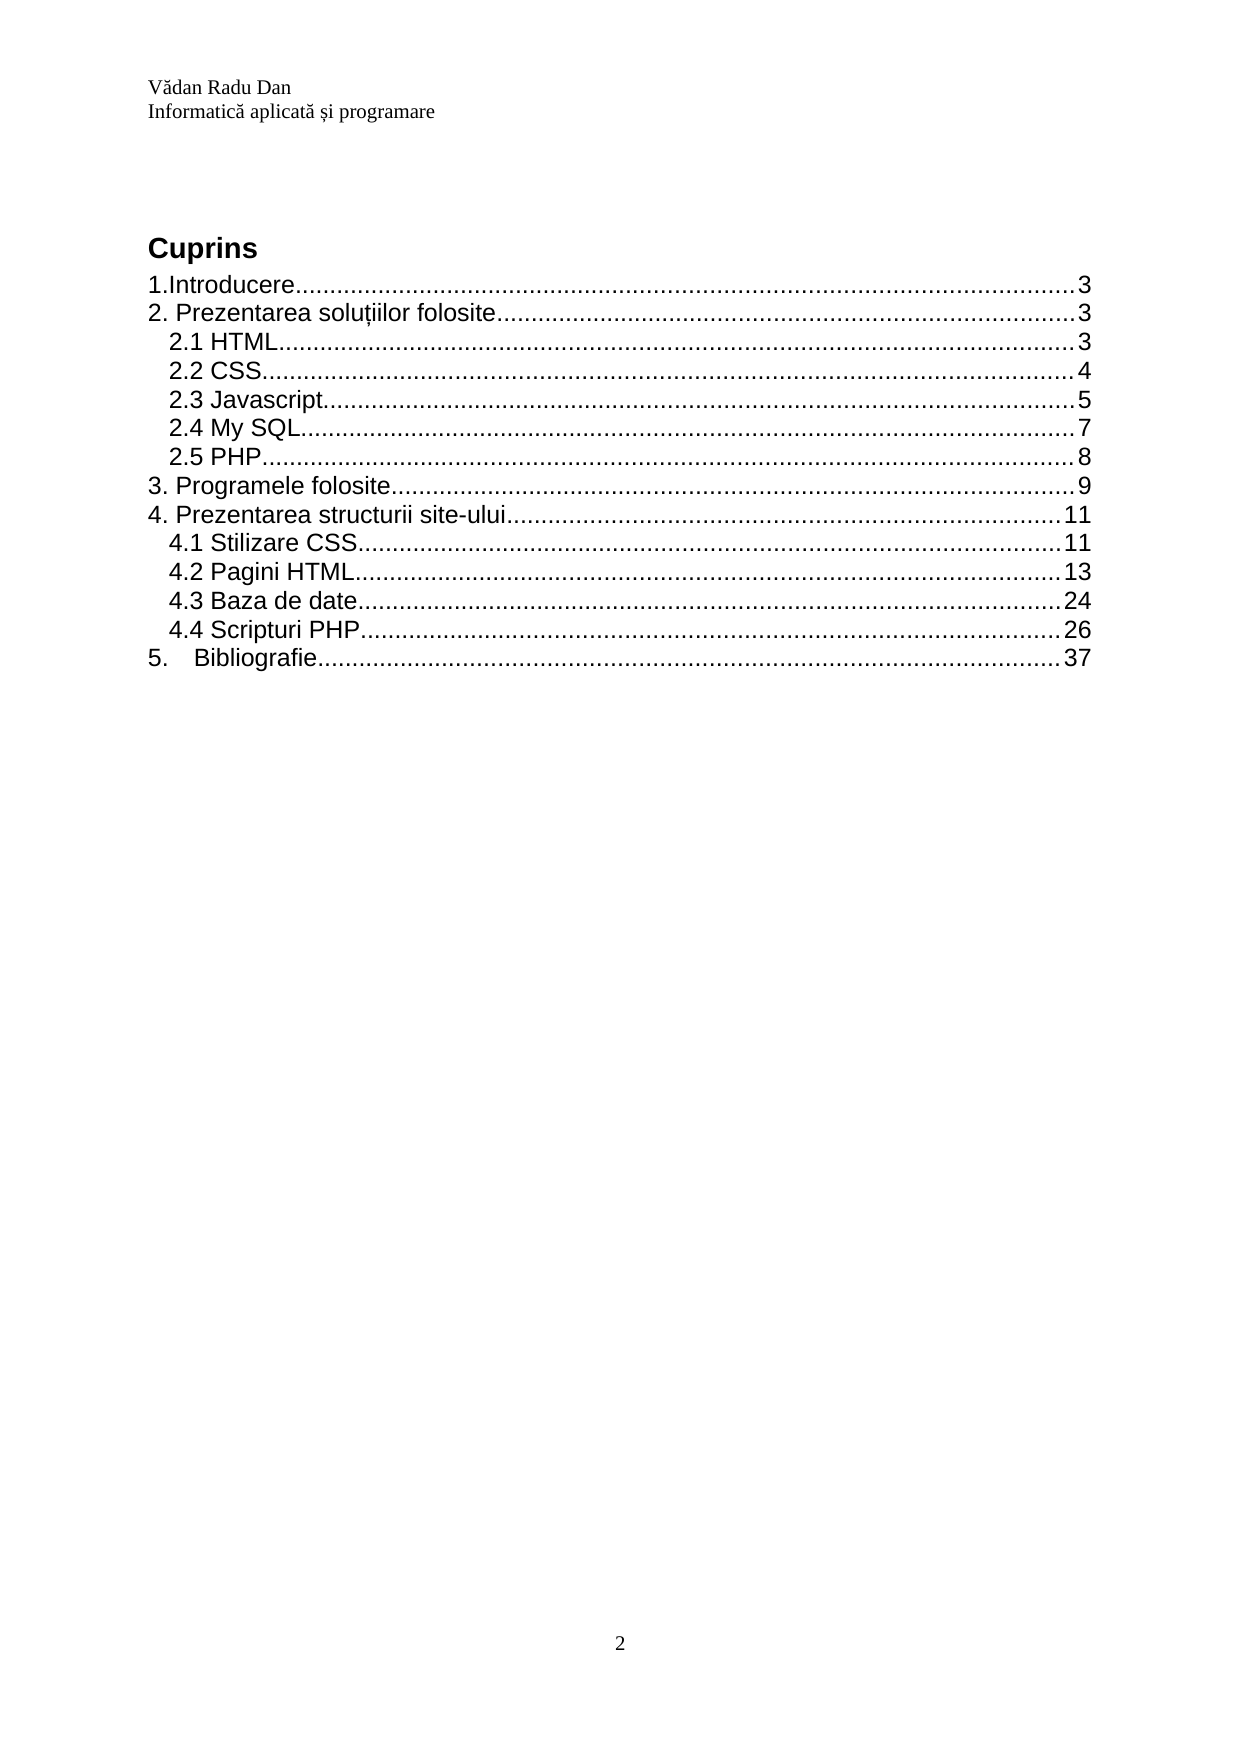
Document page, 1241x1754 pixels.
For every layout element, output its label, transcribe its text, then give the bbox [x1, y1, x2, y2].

text 2.4 My SQL 7 [168, 413, 1093, 442]
text 4.3 Baza de date 24 [168, 586, 1093, 615]
text 1.Introducere 3 [148, 270, 1093, 298]
text 2. Prezentarea soluțiilor folosite 3 [148, 298, 1093, 327]
text 2.5 PHP 8 [168, 442, 1093, 471]
subtitle Cuprins [148, 231, 1093, 265]
text 5. Bibliografie 37 [148, 643, 1093, 672]
text 4.1 Stilizare CSS 11 [168, 528, 1093, 557]
text 4. Prezentarea structurii site-ului 11 [148, 500, 1093, 528]
text 2.2 CSS 4 [168, 356, 1093, 385]
text 3. Programele folosite 9 [148, 471, 1093, 500]
text 2.3 Javascript 5 [168, 385, 1093, 413]
text 2.1 HTML 3 [168, 327, 1093, 356]
text 4.4 Scripturi PHP 26 [168, 615, 1093, 643]
text 4.2 Pagini HTML 13 [168, 557, 1093, 586]
